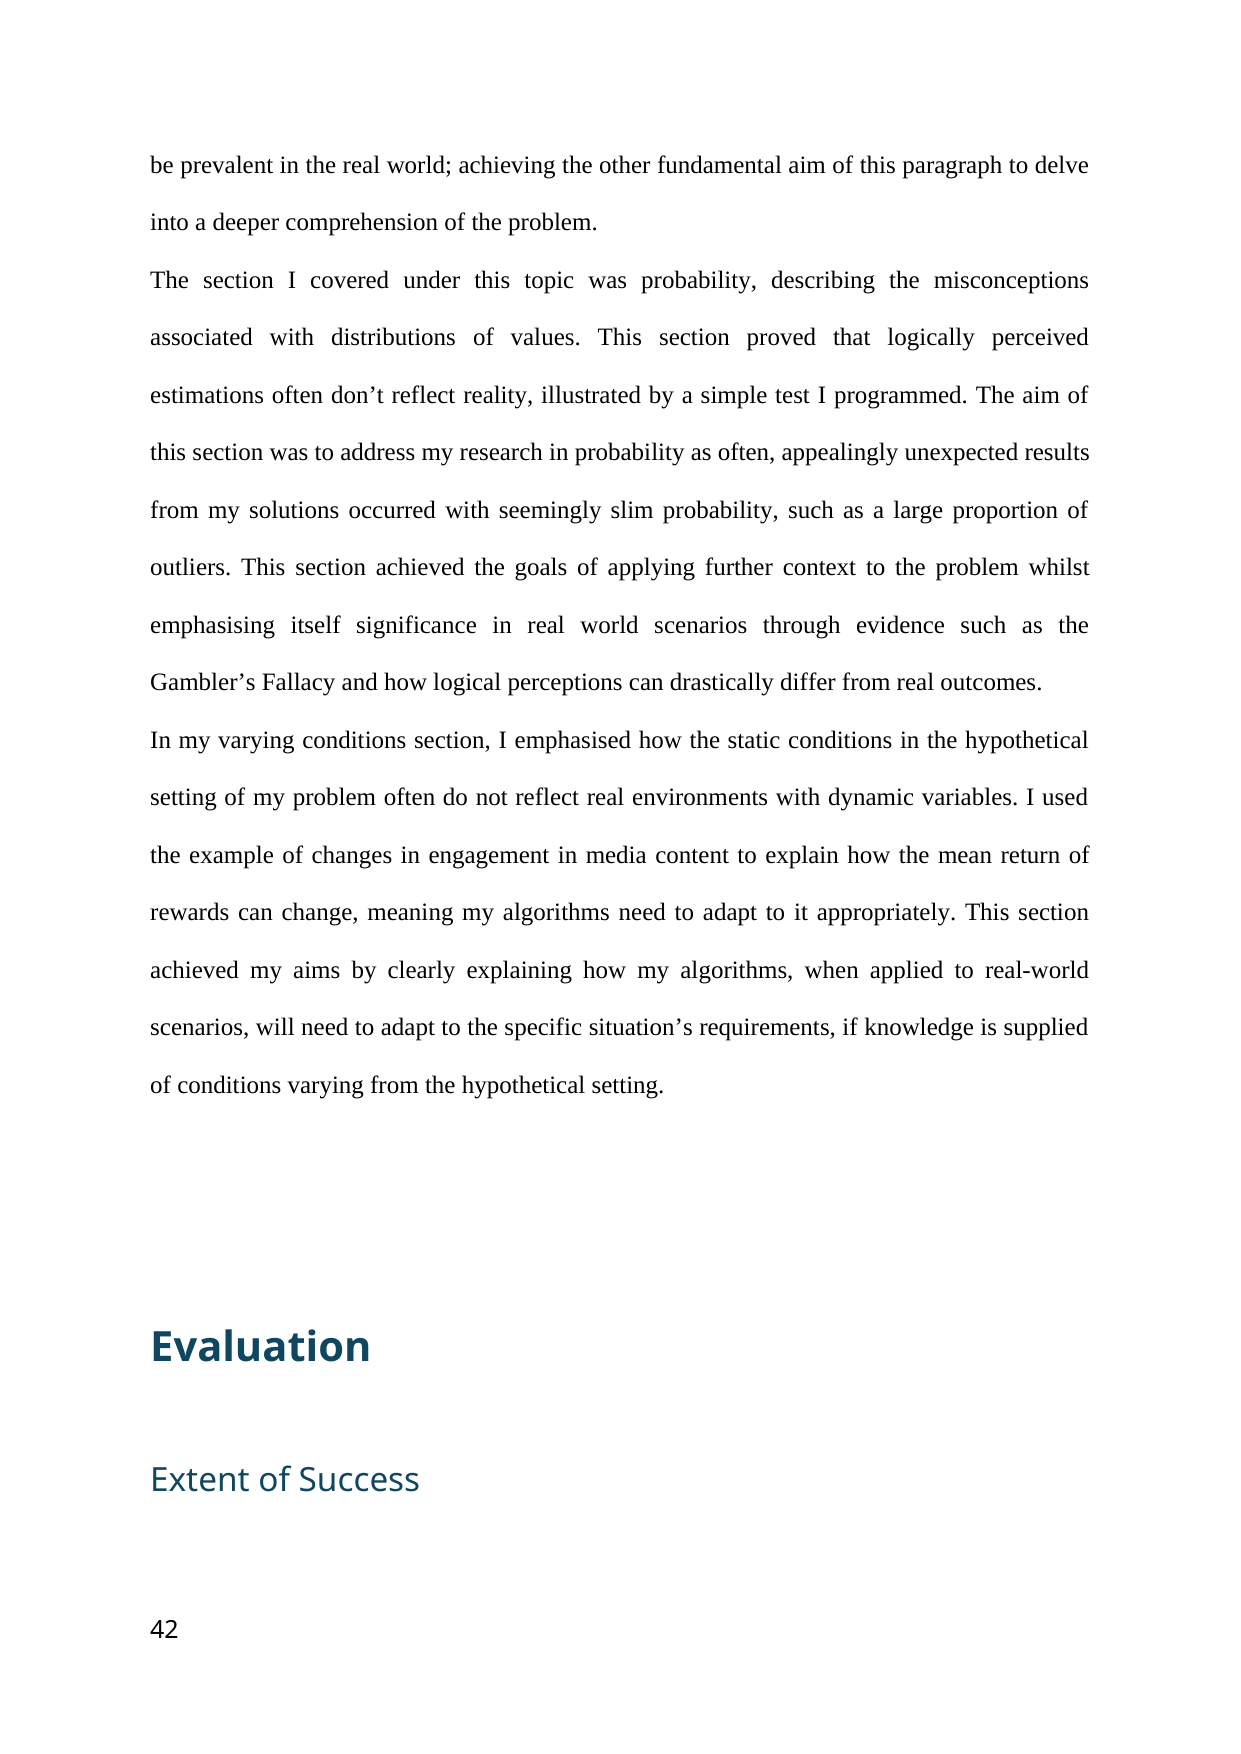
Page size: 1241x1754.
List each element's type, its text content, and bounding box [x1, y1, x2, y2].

subtitle Extent of Success [150, 1456, 1090, 1501]
subtitle Evaluation [150, 1317, 1090, 1373]
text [150, 150, 1090, 236]
text The section I covered under this topic was probability, describing the misconceptions associated with distributions of values. This section proved that logically perceived estimations often don’t reflect reality, illustrated by a simple test I programmed. The aim of this section was to address my research in probability as often, appealingly unexpected results from my solutions occurred with seemingly slim probability, such as a large proportion of outliers. This section achieved the goals of applying further context to the problem whilst emphasising itself significance in real world scenarios through evidence such as the Gambler’s Fallacy and how logical perceptions can drastically differ from real outcomes. [150, 265, 1090, 696]
text In my varying conditions section, I emphasised how the static conditions in the hypothetical setting of my problem often do not reflect real environments with dynamic variables. I used the example of changes in engagement in media content to explain how the mean return of rewards can change, meaning my algorithms need to adapt to it appropriately. This section achieved my aims by clearly explaining how my algorithms, when applied to real-world scenarios, will need to adapt to the specific situation’s requirements, if knowledge is supplied of conditions varying from the hypothetical setting. [150, 725, 1090, 1099]
